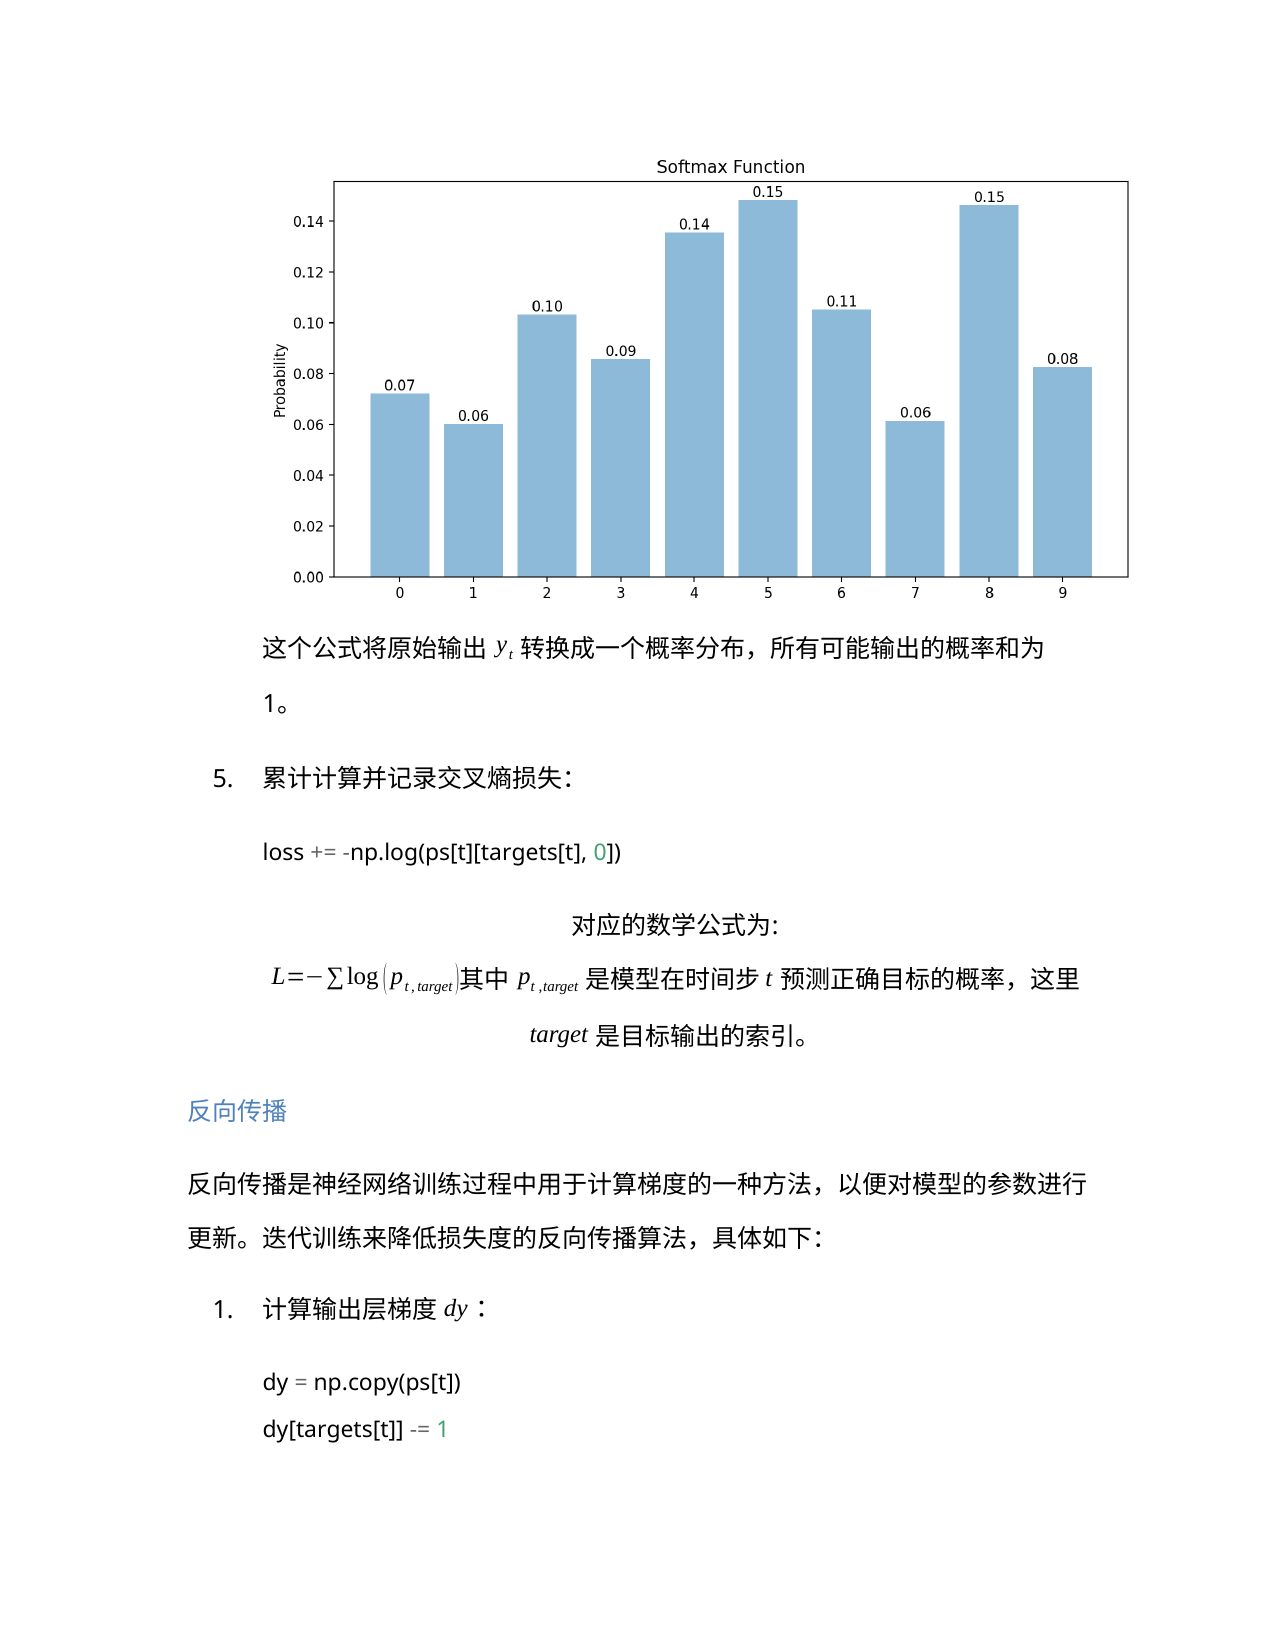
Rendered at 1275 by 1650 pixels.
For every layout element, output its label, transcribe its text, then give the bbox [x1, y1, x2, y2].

list 累计计算并记录交叉熵损失： [212, 758, 1087, 794]
list 对应的数学公式为: 其中 是模型在时间步 预测正确目标的概率，这里 是目标输出的索引。 [212, 905, 1087, 1052]
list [212, 150, 1087, 719]
subtitle 反向传播 [187, 1091, 1087, 1127]
list loss += -np.log(ps[t][targets[t], 0]) [212, 833, 1087, 867]
list 计算输出层梯度 ： [212, 1292, 1087, 1326]
text 反向传播是神经网络训练过程中用于计算梯度的一种方法，以便对模型的参数进行更新。迭代训练来降低损失度的反向传播算法，具体如下： [187, 1164, 1087, 1255]
list dy = np.copy(ps[t]) dy[targets[t]] -= 1 [212, 1364, 1087, 1445]
picture [262, 150, 1138, 611]
